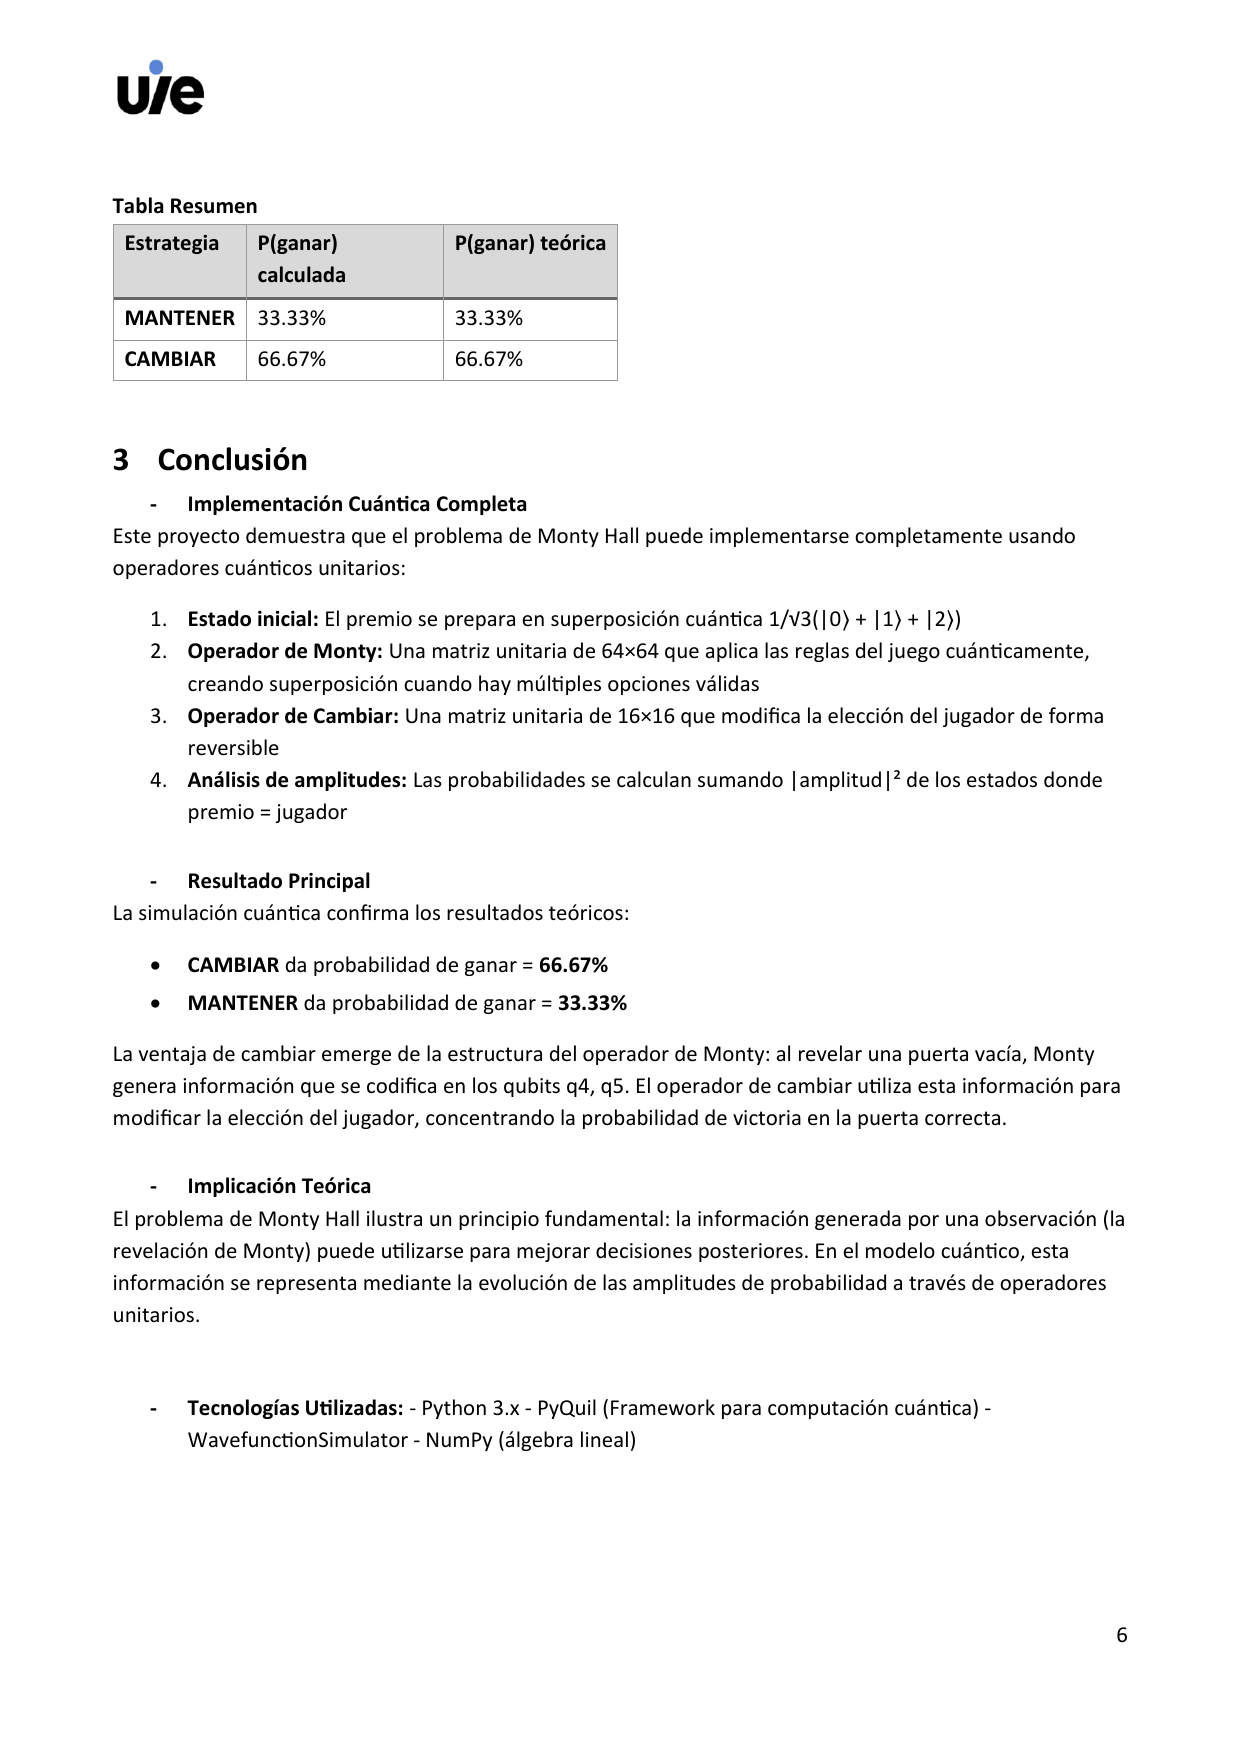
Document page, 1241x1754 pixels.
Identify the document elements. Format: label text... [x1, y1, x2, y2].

table_cell 66.67% [444, 341, 617, 380]
list Tecnologías Utilizadas: - Python 3.x - PyQuil (Framework para computación cuántica) - WavefunctionSimulator - NumPy (álgebra lineal) [150, 1394, 1128, 1454]
table_cell MANTENER [114, 300, 246, 339]
subtitle Tabla Resumen [112, 191, 1128, 219]
table_header P(ganar) calculada [247, 225, 443, 297]
list Operador de Monty: Una matriz unitaria de 64×64 que aplica las reglas del juego cuánticamente, creando superposición cuando hay múltiples opciones válidas [150, 637, 1128, 697]
table_cell 33.33% [444, 300, 617, 339]
subtitle Implementación Cuántica Completa [150, 489, 1128, 517]
list Estado inicial: El premio se prepara en superposición cuántica 1/√3(|0⟩ + |1⟩ + |2⟩) [150, 605, 1128, 633]
table_cell 66.67% [247, 341, 443, 380]
picture [112, 59, 207, 117]
text El problema de Monty Hall ilustra un principio fundamental: la información generada por una observación (la revelación de Monty) puede utilizarse para mejorar decisiones posteriores. En el modelo cuántico, esta información se representa mediante la evolución de las amplitudes de probabilidad a través de operadores unitarios. [112, 1204, 1128, 1329]
text La ventaja de cambiar emerge de la estructura del operador de Monty: al revelar una puerta vacía, Monty genera información que se codifica en los qubits q4, q5. El operador de cambiar utiliza esta información para modificar la elección del jugador, concentrando la probabilidad de victoria en la puerta correcta. [112, 1039, 1128, 1132]
subtitle Conclusión [112, 438, 1128, 479]
list Análisis de amplitudes: Las probabilidades se calculan sumando |amplitud|² de los estados donde premio = jugador [150, 766, 1128, 826]
text Este proyecto demuestra que el problema de Monty Hall puede implementarse completamente usando operadores cuánticos unitarios: [112, 522, 1128, 582]
subtitle Implicación Teórica [150, 1172, 1128, 1200]
list MANTENER da probabilidad de ganar = 33.33% [150, 987, 1128, 1016]
table_header P(ganar) teórica [444, 225, 617, 297]
list Operador de Cambiar: Una matriz unitaria de 16×16 que modifica la elección del jugador de forma reversible [150, 701, 1128, 762]
text La simulación cuántica confirma los resultados teóricos: [112, 899, 1128, 927]
table_header Estrategia [114, 225, 246, 297]
table_cell CAMBIAR [114, 341, 246, 380]
subtitle Resultado Principal [150, 866, 1128, 894]
list CAMBIAR da probabilidad de ganar = 66.67% [150, 949, 1128, 979]
table_cell 33.33% [247, 300, 443, 339]
